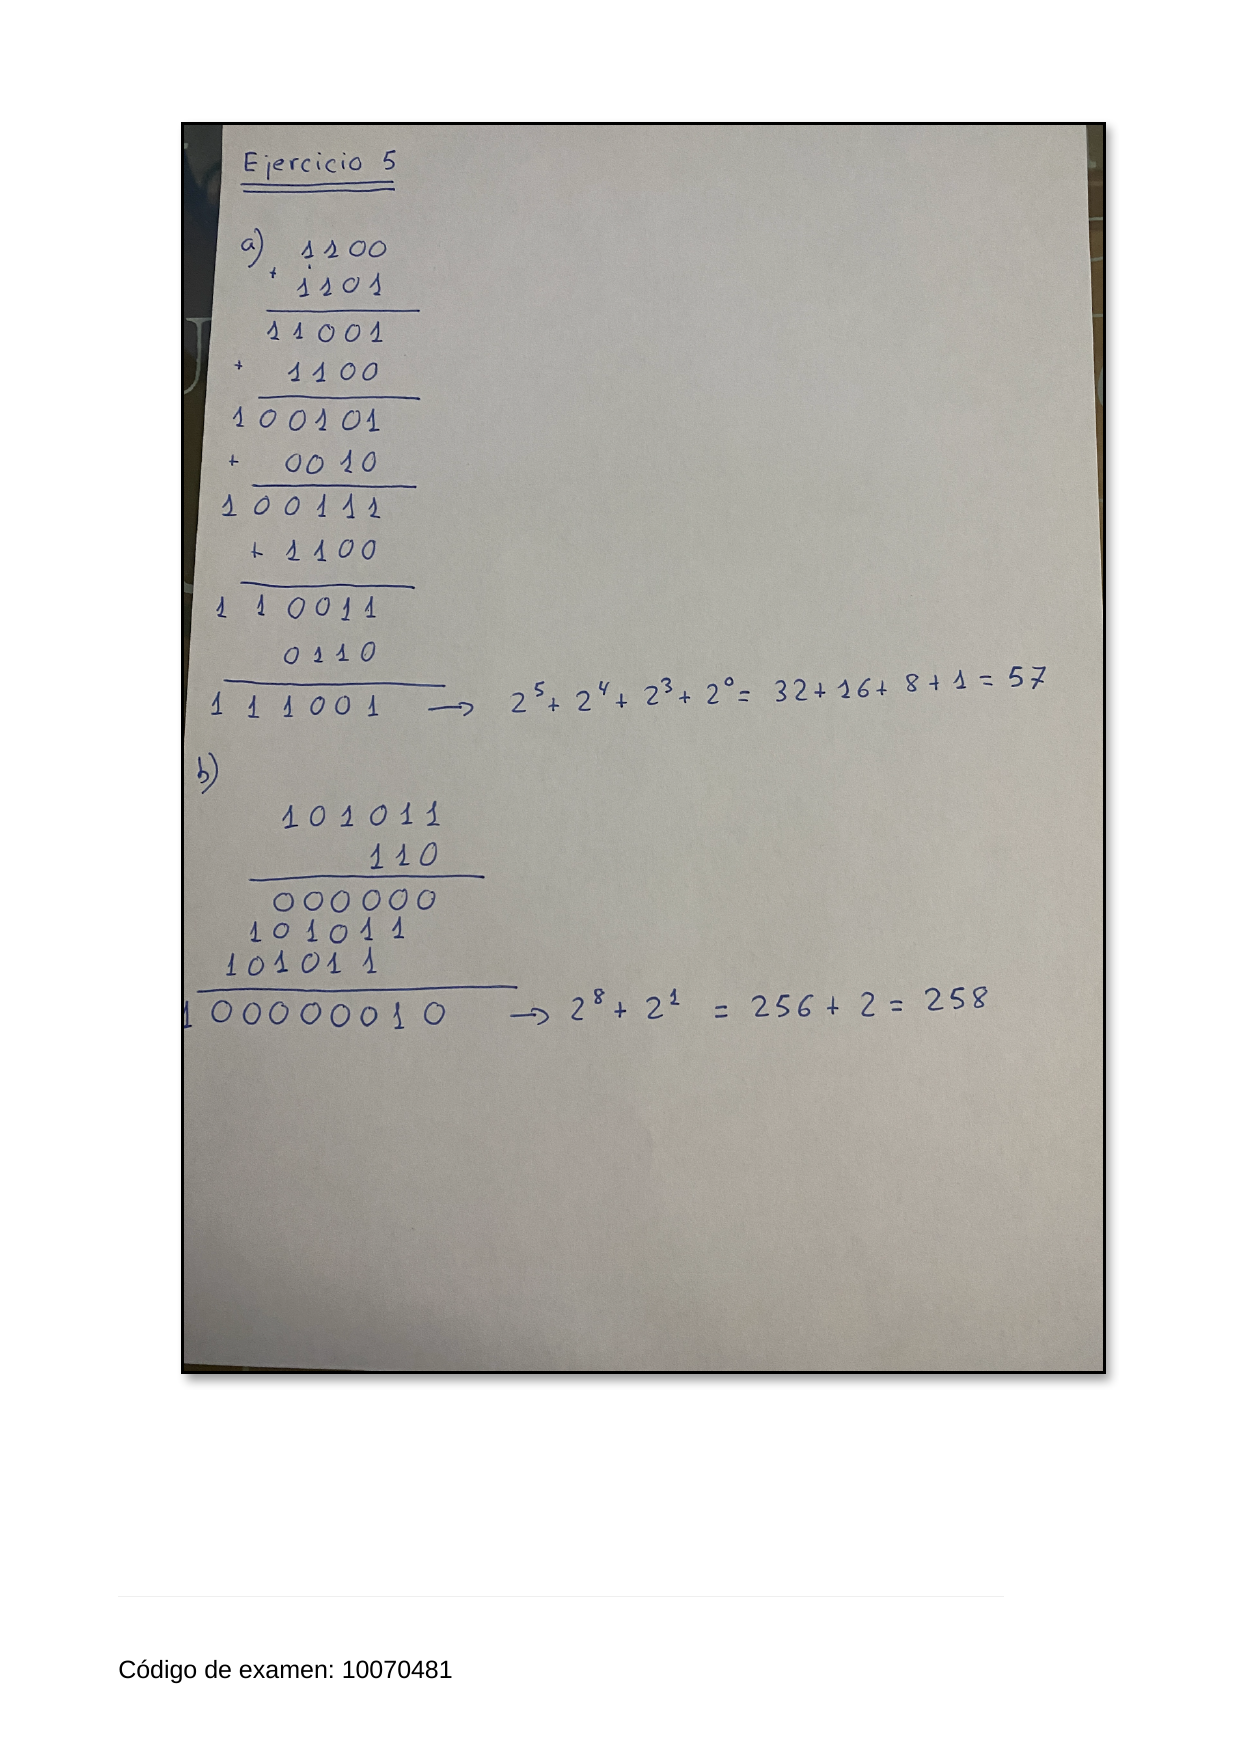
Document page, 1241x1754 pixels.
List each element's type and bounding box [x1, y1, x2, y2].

picture [184, 125, 1103, 1371]
